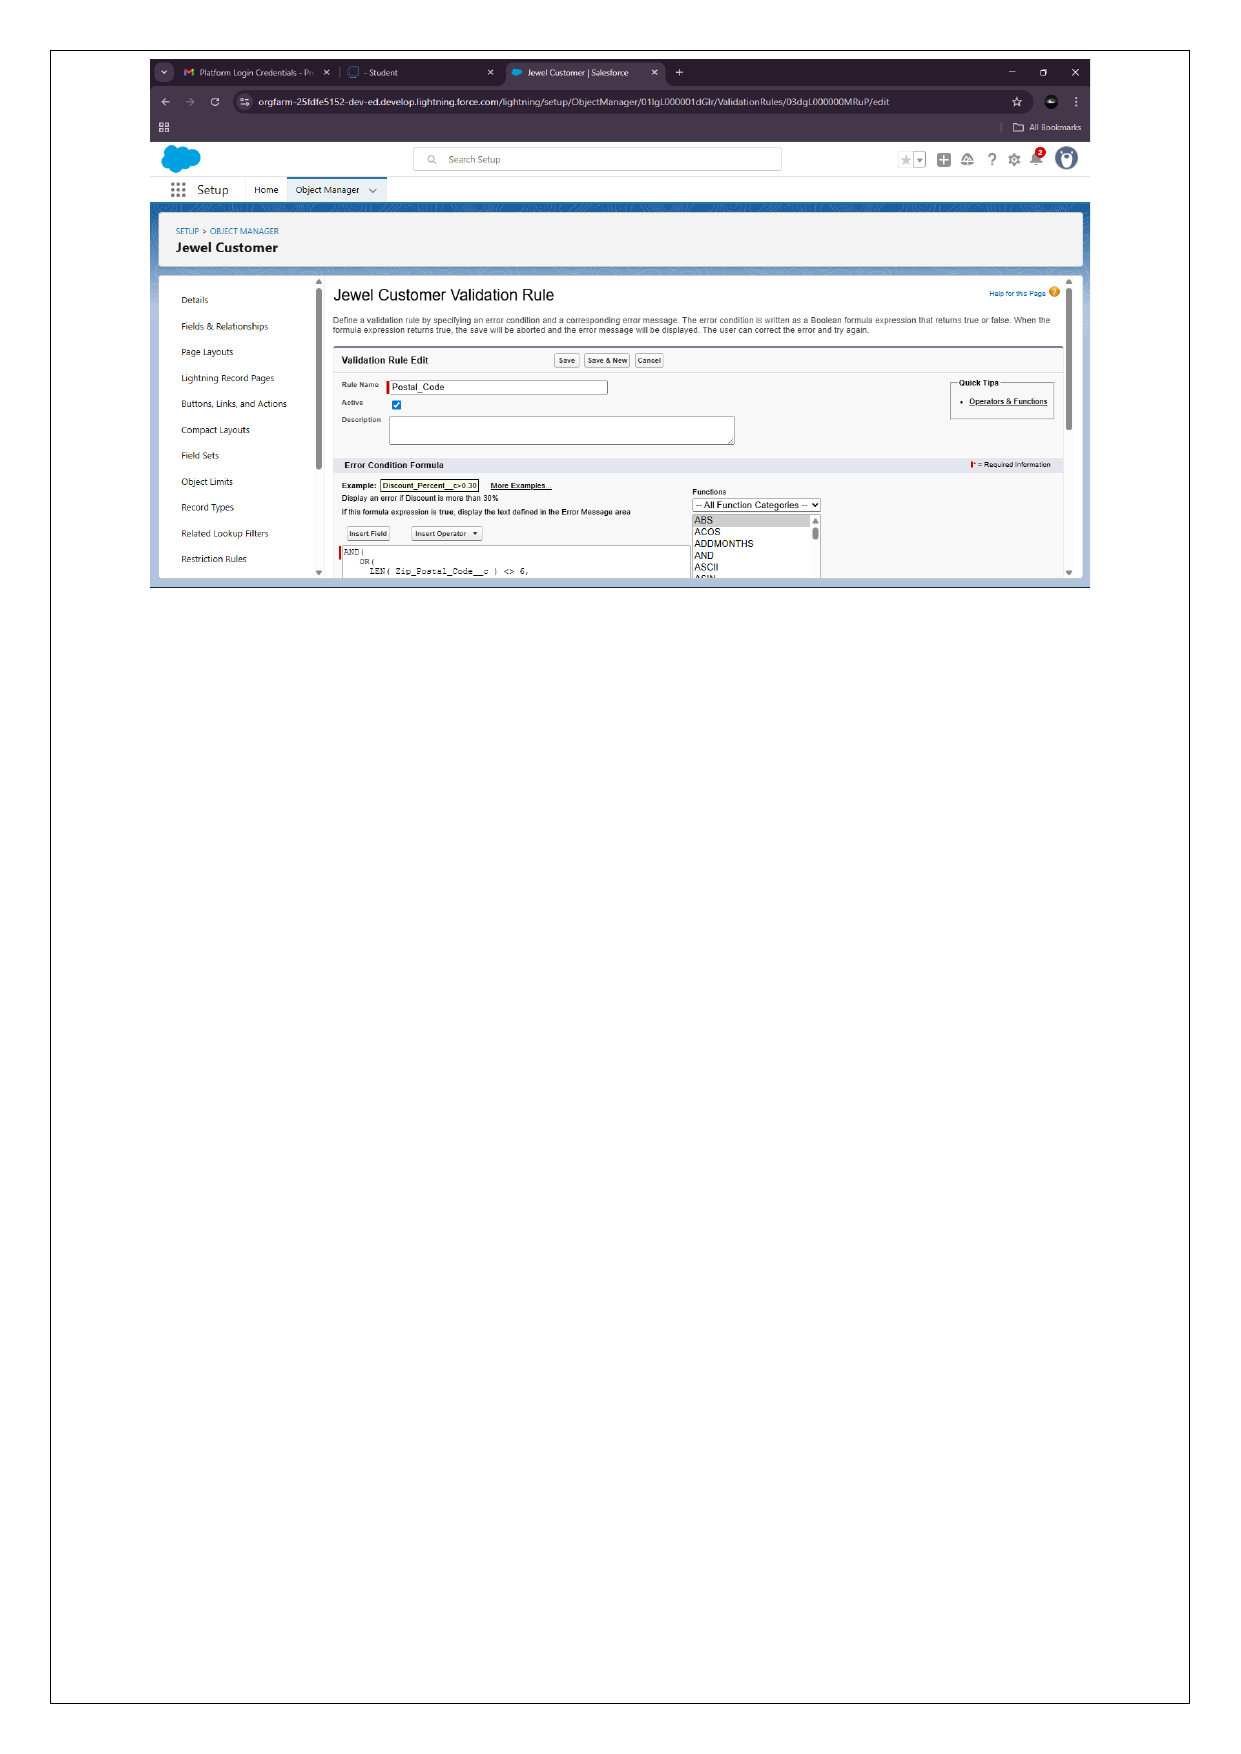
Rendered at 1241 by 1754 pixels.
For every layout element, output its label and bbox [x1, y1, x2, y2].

picture [150, 59, 1091, 588]
